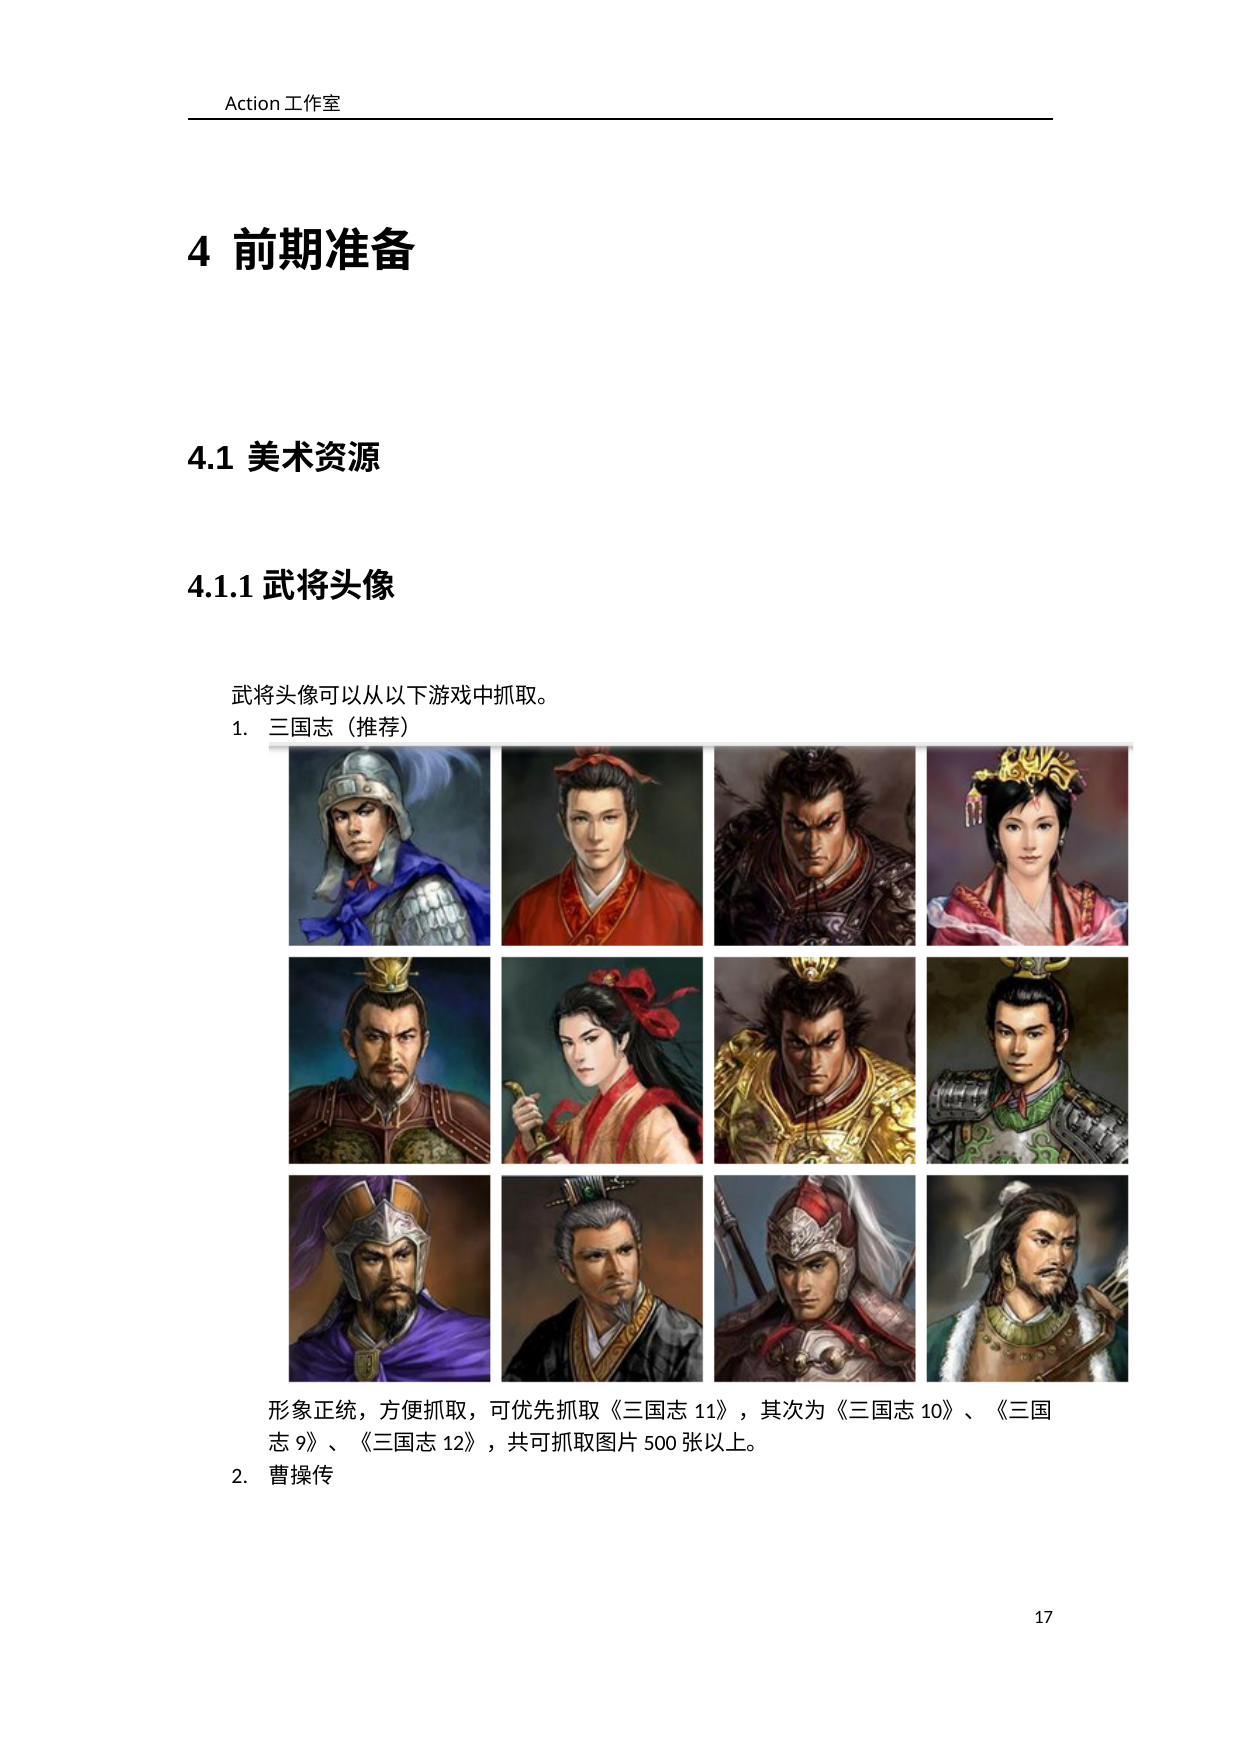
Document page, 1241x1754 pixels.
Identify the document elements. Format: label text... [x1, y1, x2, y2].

subtitle 美术资源 [187, 423, 1053, 488]
list 三国志（推荐） [231, 710, 1053, 742]
picture [268, 742, 1134, 1392]
subtitle 武将头像 [187, 550, 1053, 615]
text 形象正统，方便抓取，可优先抓取《三国志11》，其次为《三国志10》、《三国志9》、《三国志12》，共可抓取图片500张以上。 [269, 1392, 1053, 1457]
list 曹操传 [231, 1457, 1053, 1490]
text 武将头像可以从以下游戏中抓取。 [187, 677, 1053, 710]
subtitle 前期准备 [187, 197, 1053, 295]
